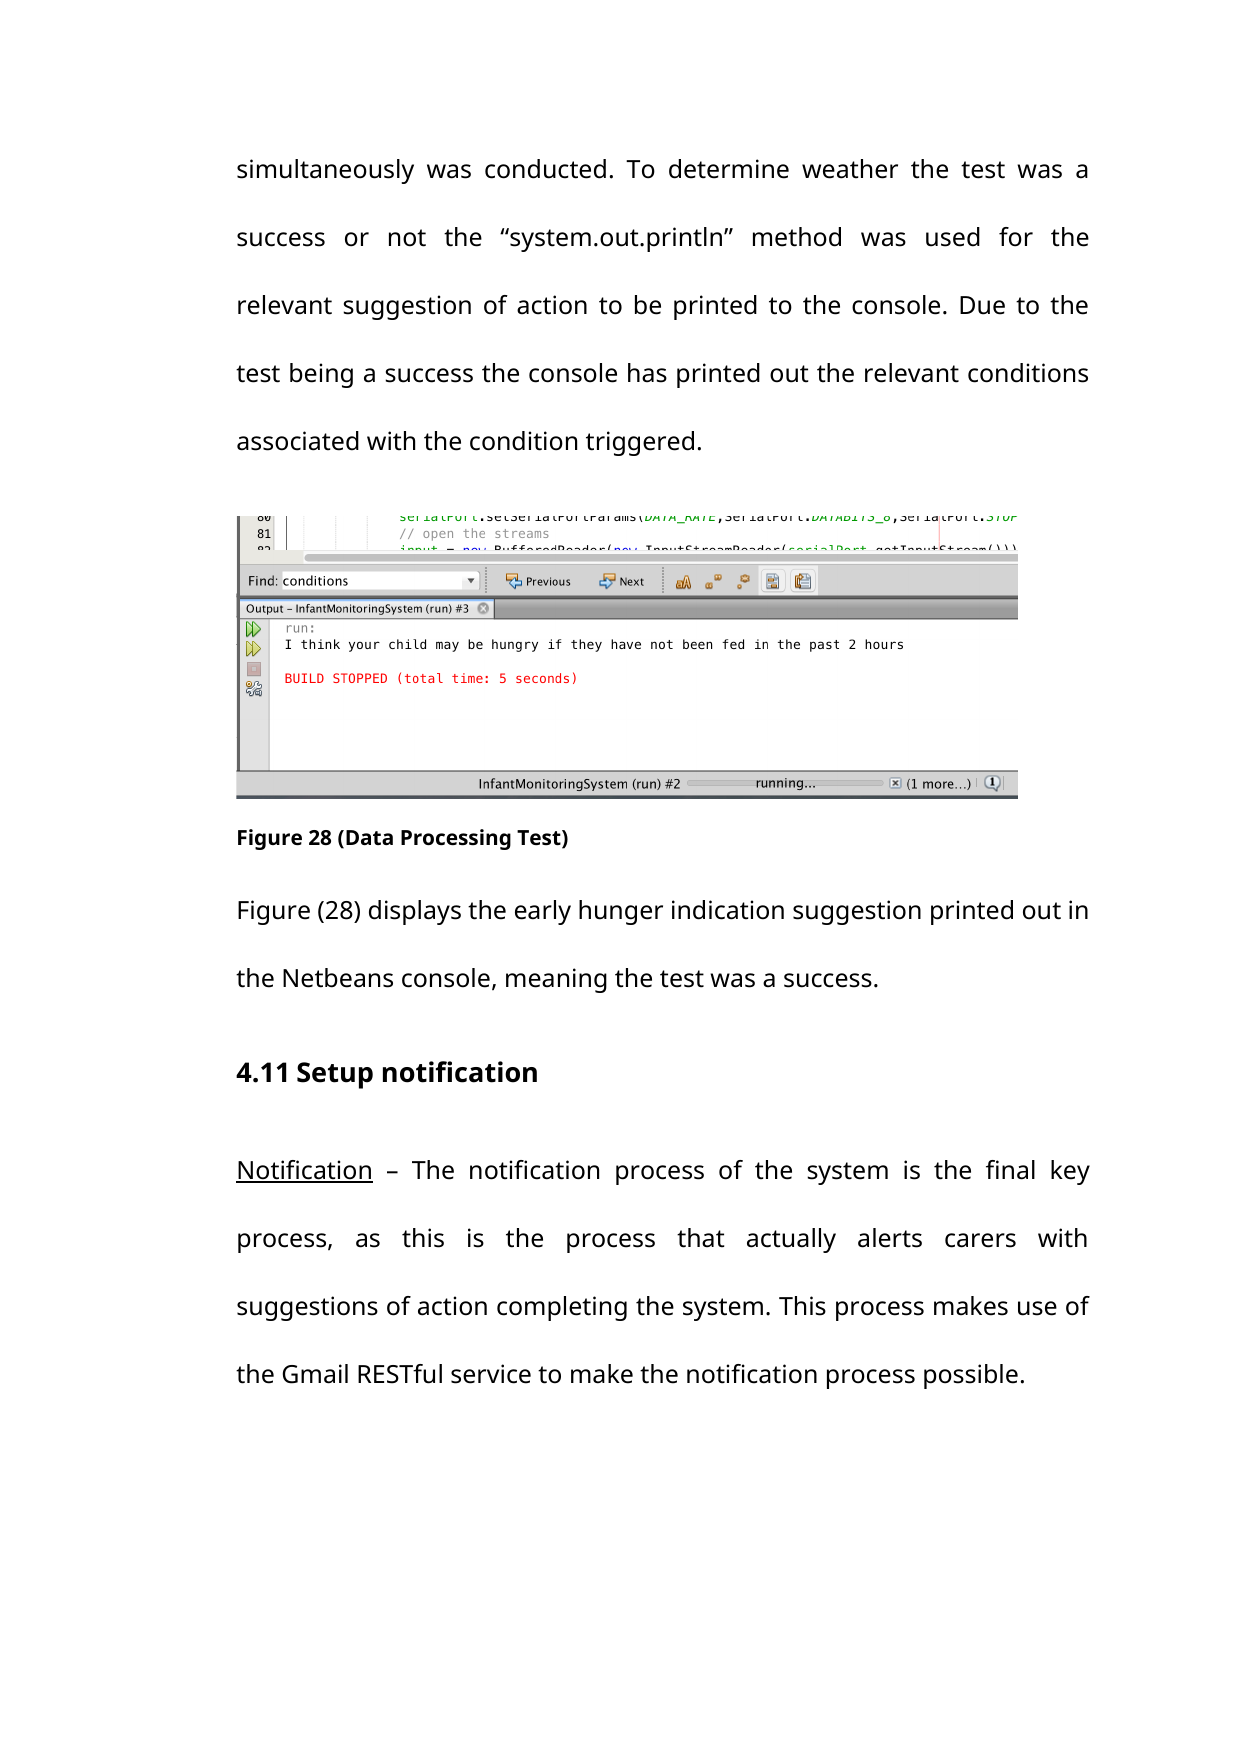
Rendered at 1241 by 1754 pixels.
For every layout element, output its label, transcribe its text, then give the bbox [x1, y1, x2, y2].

text Figure (28) displays the early hunger indication suggestion printed out in the Netbeans console, meaning the test was a success. [236, 892, 1090, 995]
picture [236, 516, 1018, 799]
text Notification – The notification process of the system is the final key process, as this is the process that actually alerts carers with suggestions of action completing the system. This process makes use of the Gmail RESTful service to make the notification process possible. [236, 1152, 1090, 1391]
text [236, 151, 1090, 458]
subtitle Setup notification [236, 1054, 1090, 1091]
